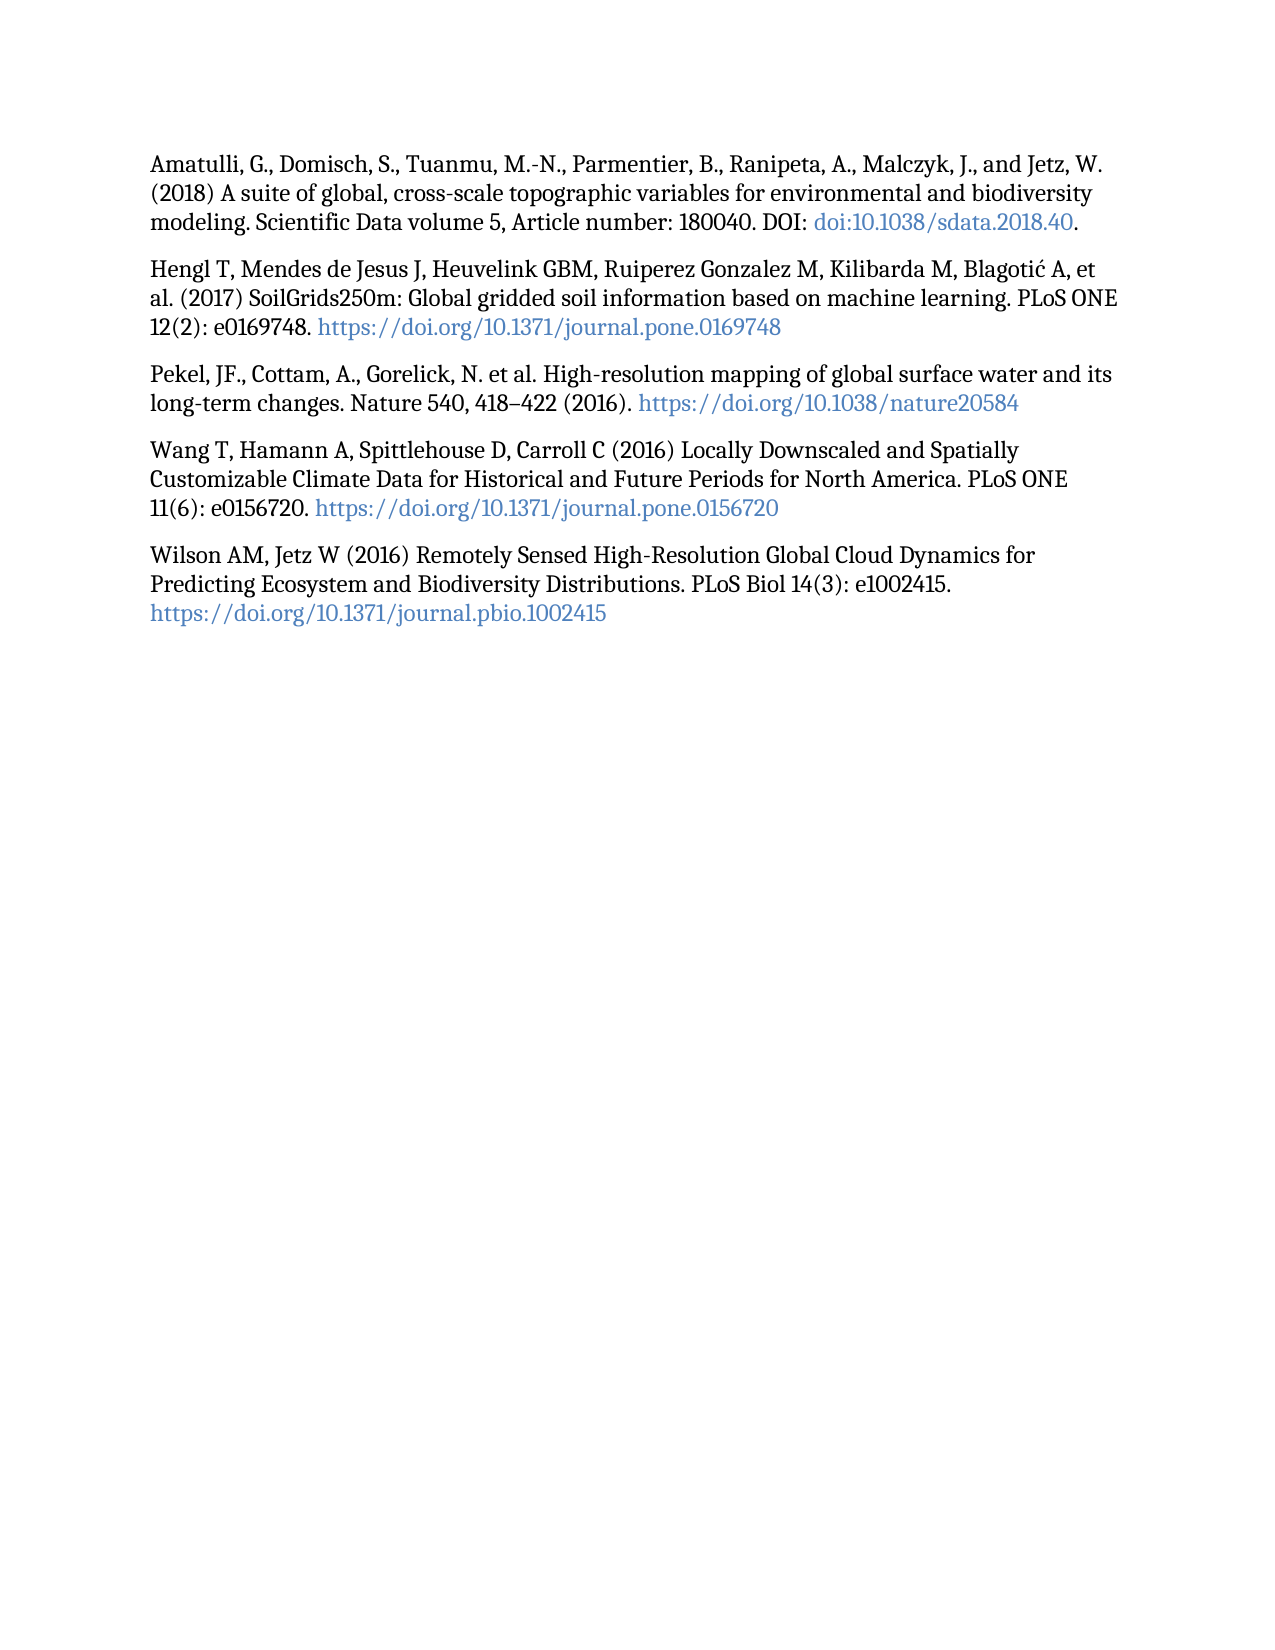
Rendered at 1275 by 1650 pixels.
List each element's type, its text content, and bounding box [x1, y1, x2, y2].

text Wang T, Hamann A, Spittlehouse D, Carroll C (2016) Locally Downscaled and Spatially Customizable Climate Data for Historical and Future Periods for North America. PLoS ONE 11(6): e0156720. https://doi.org/10.1371/journal.pone.0156720 [150, 436, 1125, 522]
text Amatulli, G., Domisch, S., Tuanmu, M.-N., Parmentier, B., Ranipeta, A., Malczyk, J., and Jetz, W. (2018) A suite of global, cross-scale topographic variables for environmental and biodiversity modeling. Scientific Data volume 5, Article number: 180040. DOI: doi:10.1038/sdata.2018.40. [150, 150, 1125, 236]
text Pekel, JF., Cottam, A., Gorelick, N. et al. High-resolution mapping of global surface water and its long-term changes. Nature 540, 418–422 (2016). https://doi.org/10.1038/nature20584 [150, 360, 1125, 417]
text Wilson AM, Jetz W (2016) Remotely Sensed High-Resolution Global Cloud Dynamics for Predicting Ecosystem and Biodiversity Distributions. PLoS Biol 14(3): e1002415. https://doi.org/10.1371/journal.pbio.1002415 [150, 541, 1125, 627]
text Hengl T, Mendes de Jesus J, Heuvelink GBM, Ruiperez Gonzalez M, Kilibarda M, Blagotić A, et al. (2017) SoilGrids250m: Global gridded soil information based on machine learning. PLoS ONE 12(2): e0169748. https://doi.org/10.1371/journal.pone.0169748 [150, 255, 1125, 341]
